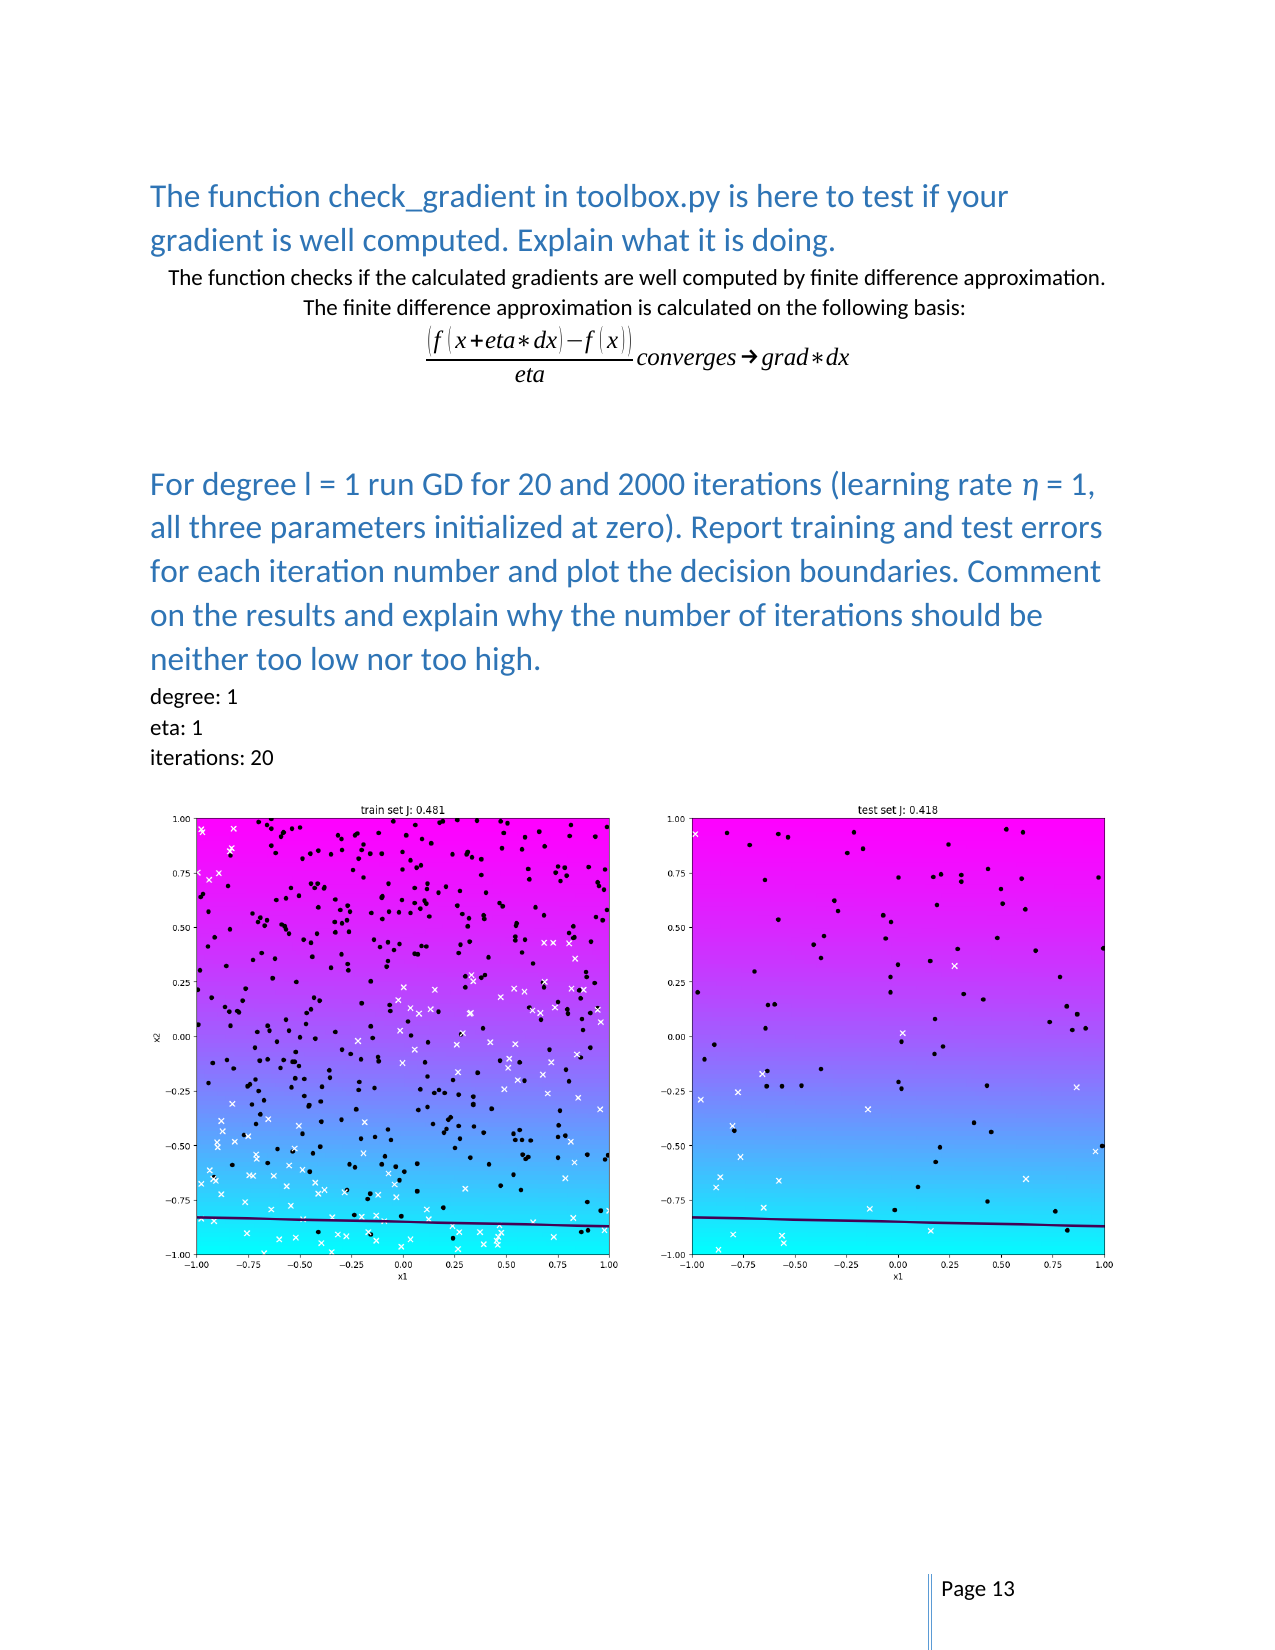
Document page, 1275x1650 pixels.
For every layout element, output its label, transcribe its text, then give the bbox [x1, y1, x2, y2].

picture [150, 789, 1125, 1287]
text The function checks if the calculated gradients are well computed by finite difference approximation. The finite difference approximation is calculated on the following basis: [150, 263, 1125, 388]
subtitle The function check_gradient in toolbox.py is here to test if your gradient is well computed. Explain what it is doing. [150, 175, 1125, 260]
text degree: 1 eta: 1 iterations: 20 [150, 682, 1125, 771]
subtitle For degree l = 1 run GD for 20 and 2000 iterations (learning rate ƞ = 1, all three parameters initialized at zero). Report training and test errors for each iteration number and plot the decision boundaries. Comment on the results and explain why the number of iterations should be neither too low nor too high. [150, 463, 1125, 679]
